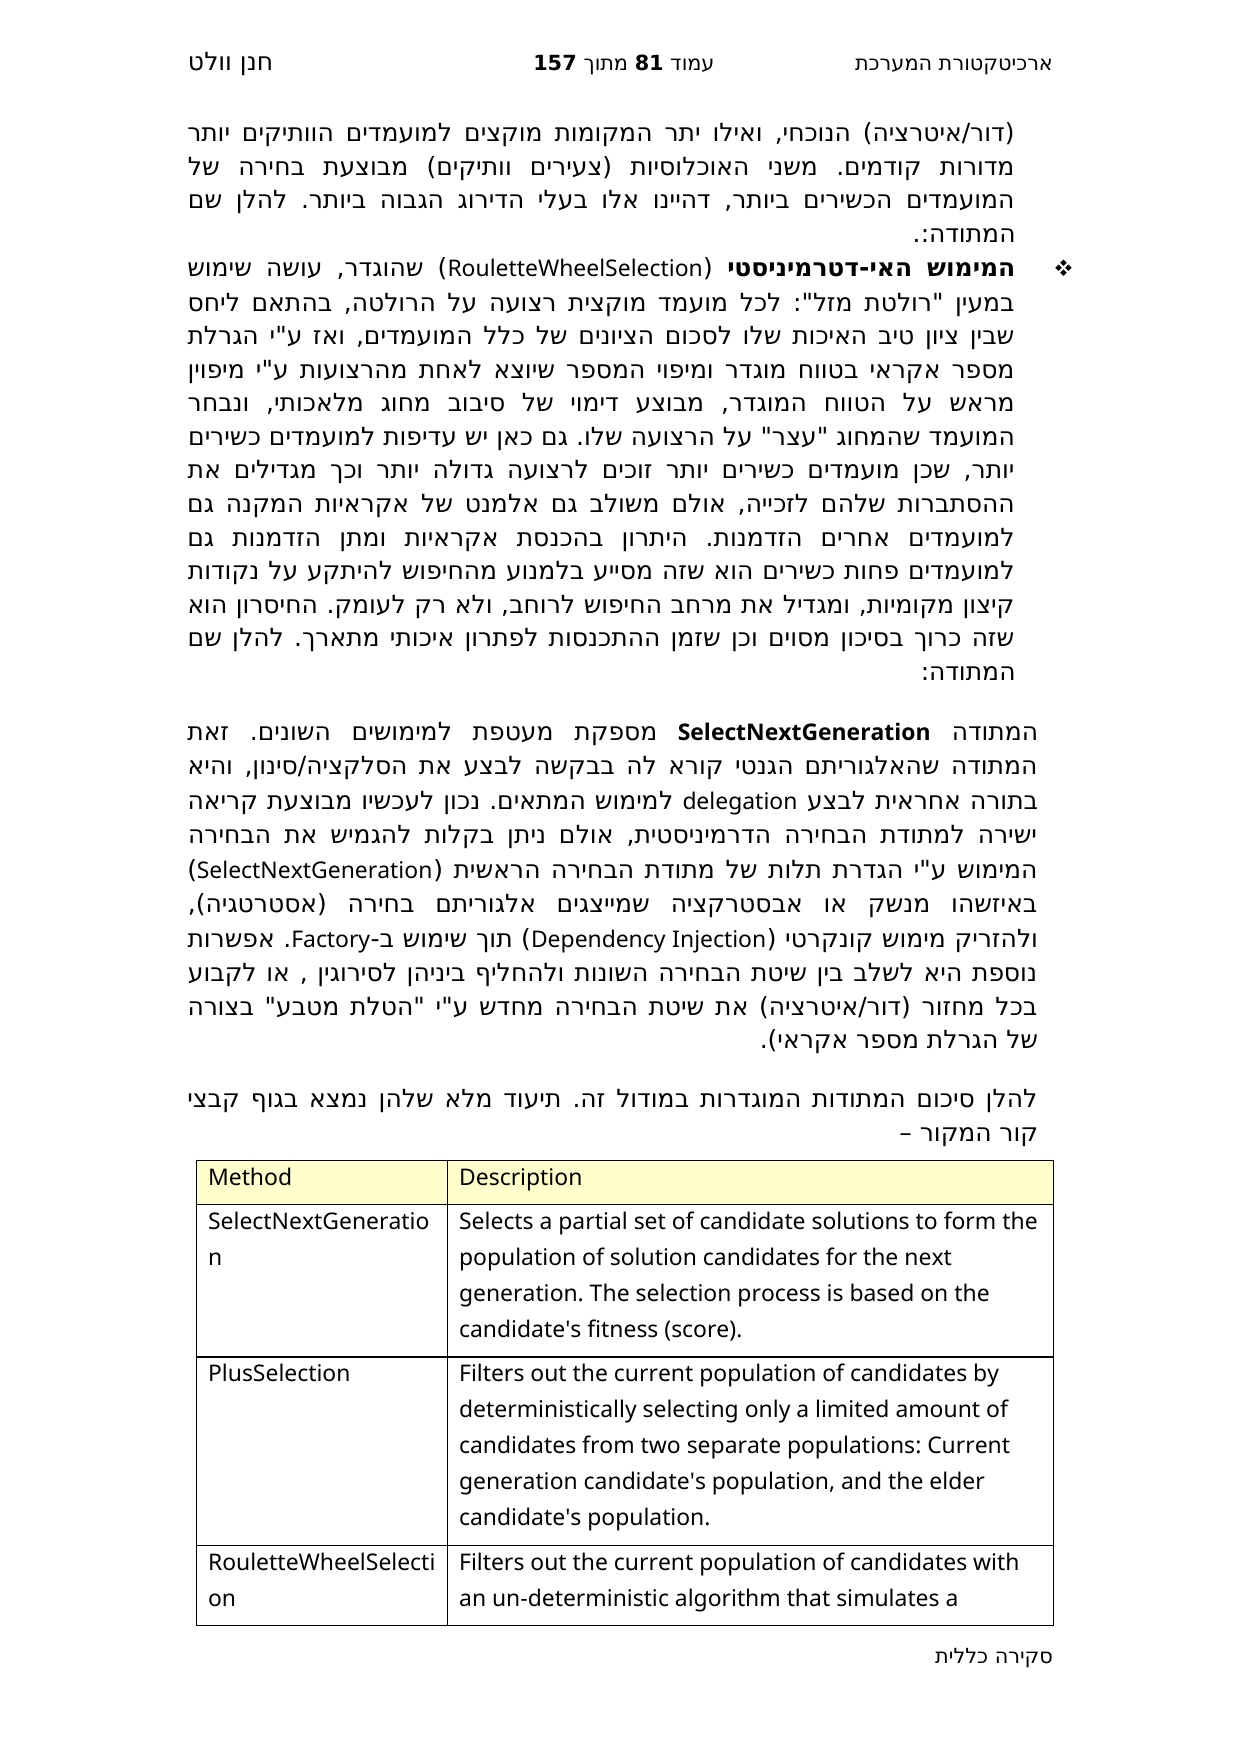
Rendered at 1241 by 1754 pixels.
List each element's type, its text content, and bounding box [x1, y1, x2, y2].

table_cell Filters out the current population of candidates by deterministically selecting only a limited amount of candidates from two separate populations: Current generation candidate's population, and the elder candidate's population. [448, 1358, 1053, 1544]
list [187, 118, 1053, 248]
table_header Description [448, 1161, 1053, 1204]
text להלן סיכום המתודות המוגדרות במודול זה. תיעוד מלא שלהן נמצא בגוף קבצי קור המקור – [187, 1084, 1038, 1147]
table_cell SelectNextGeneration [197, 1205, 447, 1356]
table_cell Selects a partial set of candidate solutions to form the population of solution candidates for the next generation. The selection process is based on the candidate's fitness (score). [448, 1205, 1053, 1356]
list המימוש האי-דטרמיניסטי (RouletteWheelSelection) שהוגדר, עושה שימוש במעין "רולטת מזל": לכל מועמד מוקצית רצועה על הרולטה, בהתאם ליחס שבין ציון טיב האיכות שלו לסכום הציונים של כלל המועמדים, ואז ע"י הגרלת מספר אקראי בטווח מוגדר ומיפוי המספר שיוצא לאחת מהרצועות ע"י מיפוין מראש על הטווח המוגדר, מבוצע דימוי של סיבוב מחוג מלאכותי, ונבחר המועמד שהמחוג "עצר" על הרצועה שלו. גם כאן יש עדיפות למועמדים כשירים יותר, שכן מועמדים כשירים יותר זוכים לרצועה גדולה יותר וכך מגדילים את ההסתברות שלהם לזכייה, אולם משולב גם אלמנט של אקראיות המקנה גם למועמדים אחרים הזדמנות. היתרון בהכנסת אקראיות ומתן הזדמנות גם למועמדים פחות כשירים הוא שזה מסייע בלמנוע מהחיפוש להיתקע על נקודות קיצון מקומיות, ומגדיל את מרחב החיפוש לרוחב, ולא רק לעומק. החיסרון הוא שזה כרוך בסיכון מסוים וכן שזמן ההתכנסות לפתרון איכותי מתארך. להלן שם המתודה: [187, 252, 1053, 686]
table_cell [448, 1546, 1053, 1625]
table_header Method [197, 1161, 447, 1204]
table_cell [197, 1546, 447, 1625]
table_cell PlusSelection [197, 1358, 447, 1544]
text המתודה SelectNextGeneration מספקת מעטפת למימושים השונים. זאת המתודה שהאלגוריתם הגנטי קורא לה בבקשה לבצע את הסלקציה/סינון, והיא בתורה אחראית לבצע delegation למימוש המתאים. נכון לעכשיו מבוצעת קריאה ישירה למתודת הבחירה הדרמיניסטית, אולם ניתן בקלות להגמיש את הבחירה המימוש ע"י הגדרת תלות של מתודת הבחירה הראשית (SelectNextGeneration) באיזשהו מנשק או אבסטרקציה שמייצגים אלגוריתם בחירה (אסטרטגיה), ולהזריק מימוש קונקרטי (Dependency Injection) תוך שימוש ב-Factory. אפשרות נוספת היא לשלב בין שיטת הבחירה השונות ולהחליף ביניהן לסירוגין , או לקבוע בכל מחזור (דור/איטרציה) את שיטת הבחירה מחדש ע"י "הטלת מטבע" בצורה של הגרלת מספר אקראי). [187, 715, 1038, 1055]
